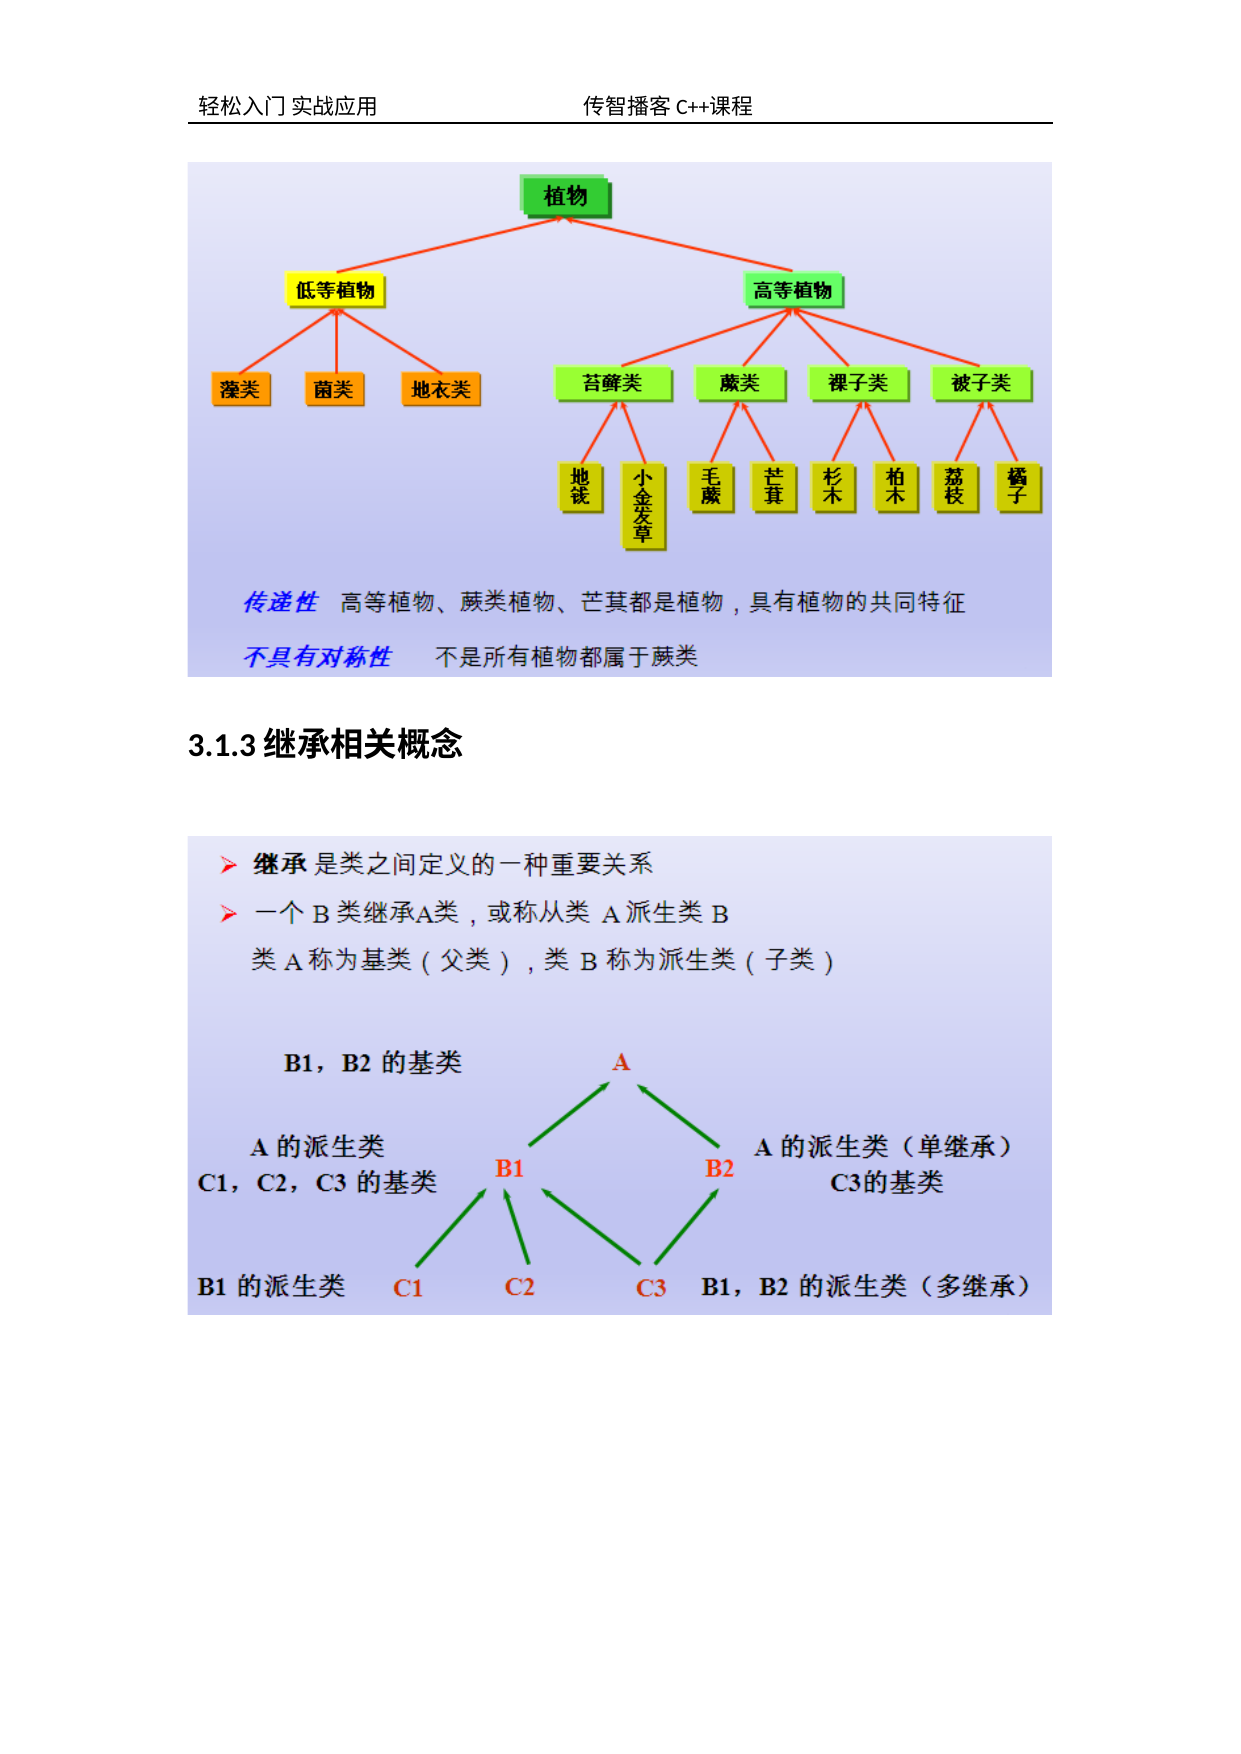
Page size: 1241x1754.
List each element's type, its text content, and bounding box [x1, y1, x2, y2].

picture [187, 836, 1052, 1315]
subtitle 3.1.3 继承相关概念 [187, 709, 1053, 774]
picture [187, 162, 1052, 677]
